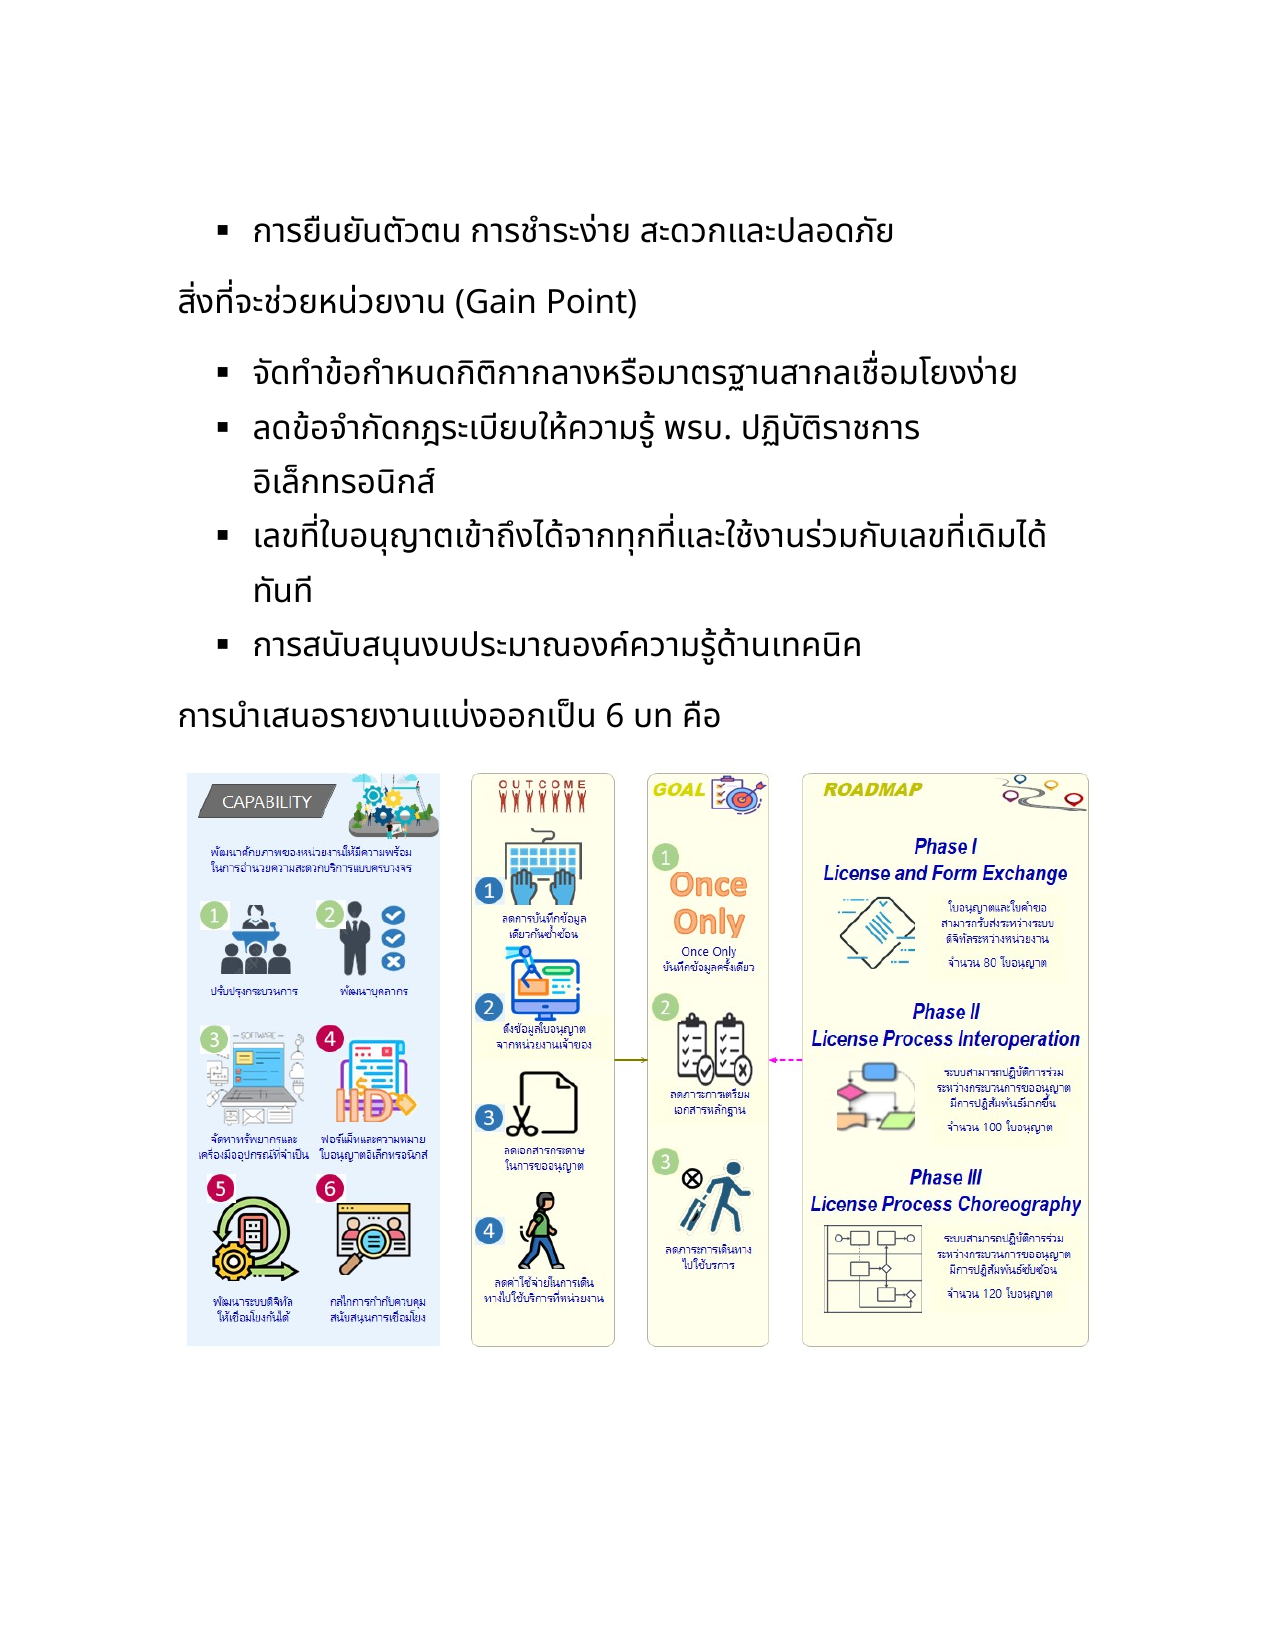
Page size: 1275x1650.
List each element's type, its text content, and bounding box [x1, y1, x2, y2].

text การนำเสนอรายงานแบ่งออกเป็น 6 บท คือ [177, 692, 1098, 743]
picture [177, 763, 1098, 1356]
list จัดทำข้อกำหนดกิติกากลางหรือมาตรฐานสากลเชื่อมโยงง่าย [215, 349, 1098, 399]
list เลขที่ใบอนุญาตเข้าถึงได้จากทุกที่และใช้งานร่วมกับเลขที่เดิมได้ทันที [215, 512, 1098, 617]
list ลดข้อจำกัดกฎระเบียบให้ความรู้ พรบ. ปฏิบัติราชการอิเล็กทรอนิกส์ [215, 403, 1098, 508]
list การยืนยันตัวตน การชำระง่าย สะดวกและปลอดภัย [215, 207, 1098, 257]
list การสนับสนุนงบประมาณองค์ความรู้ด้านเทคนิค [215, 621, 1098, 672]
text สิ่งที่จะช่วยหน่วยงาน (Gain Point) [177, 278, 1098, 328]
